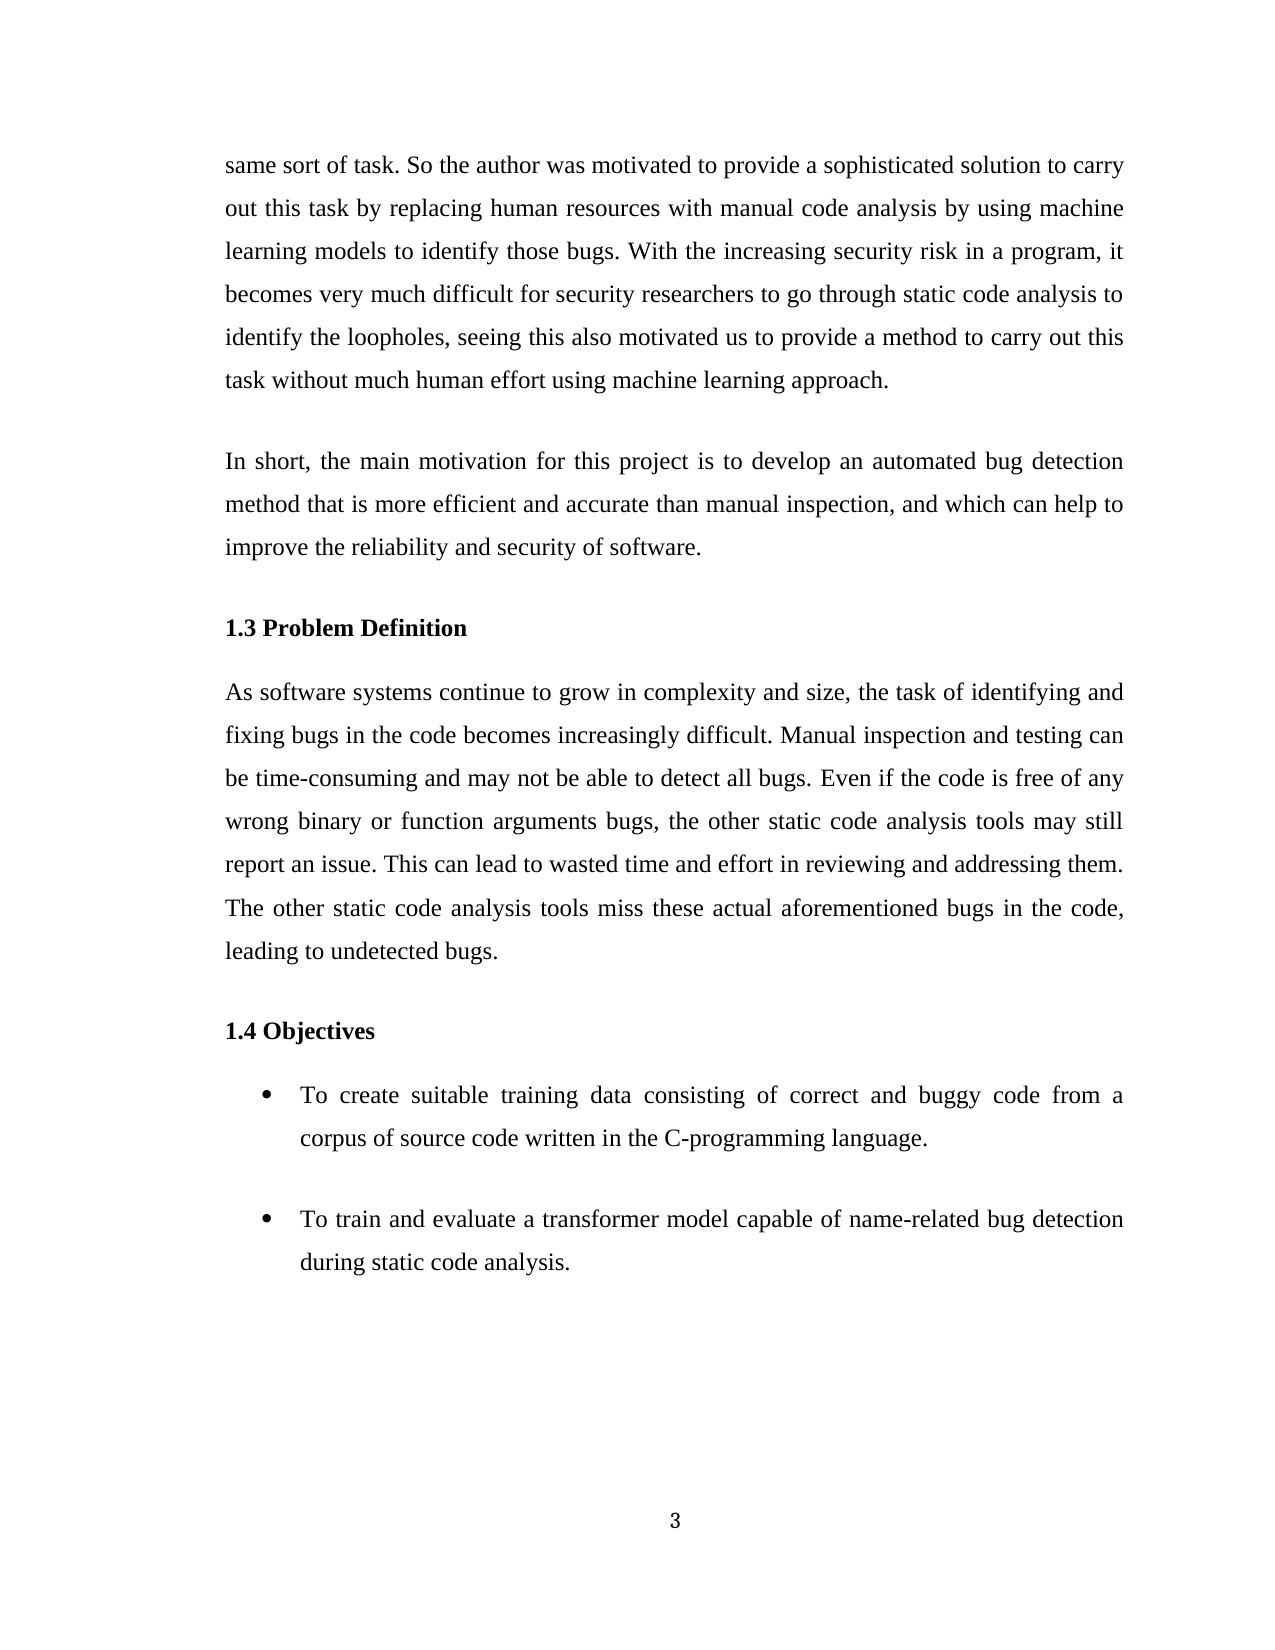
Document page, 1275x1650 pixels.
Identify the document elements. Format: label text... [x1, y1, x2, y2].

subtitle In short, the main motivation for this project is to develop an automated bug detection method that is more efficient and accurate than manual inspection, and which can help to improve the reliability and security of software. [225, 446, 1125, 561]
subtitle Objectives [225, 1016, 1125, 1045]
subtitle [225, 150, 1125, 394]
subtitle Problem Definition [225, 613, 1125, 642]
subtitle To create suitable training data consisting of correct and buggy code from a corpus of source code written in the C-programming language. [262, 1080, 1125, 1152]
subtitle As software systems continue to grow in complexity and size, the task of identifying and fixing bugs in the code becomes increasingly difficult. Manual inspection and testing can be time-consuming and may not be able to detect all bugs. Even if the code is free of any wrong binary or function arguments bugs, the other static code analysis tools may still report an issue. This can lead to wasted time and effort in reviewing and addressing them. The other static code analysis tools miss these actual aforementioned bugs in the code, leading to undetected bugs. [225, 677, 1125, 964]
subtitle To train and evaluate a transformer model capable of name-related bug detection during static code analysis. [262, 1204, 1125, 1276]
